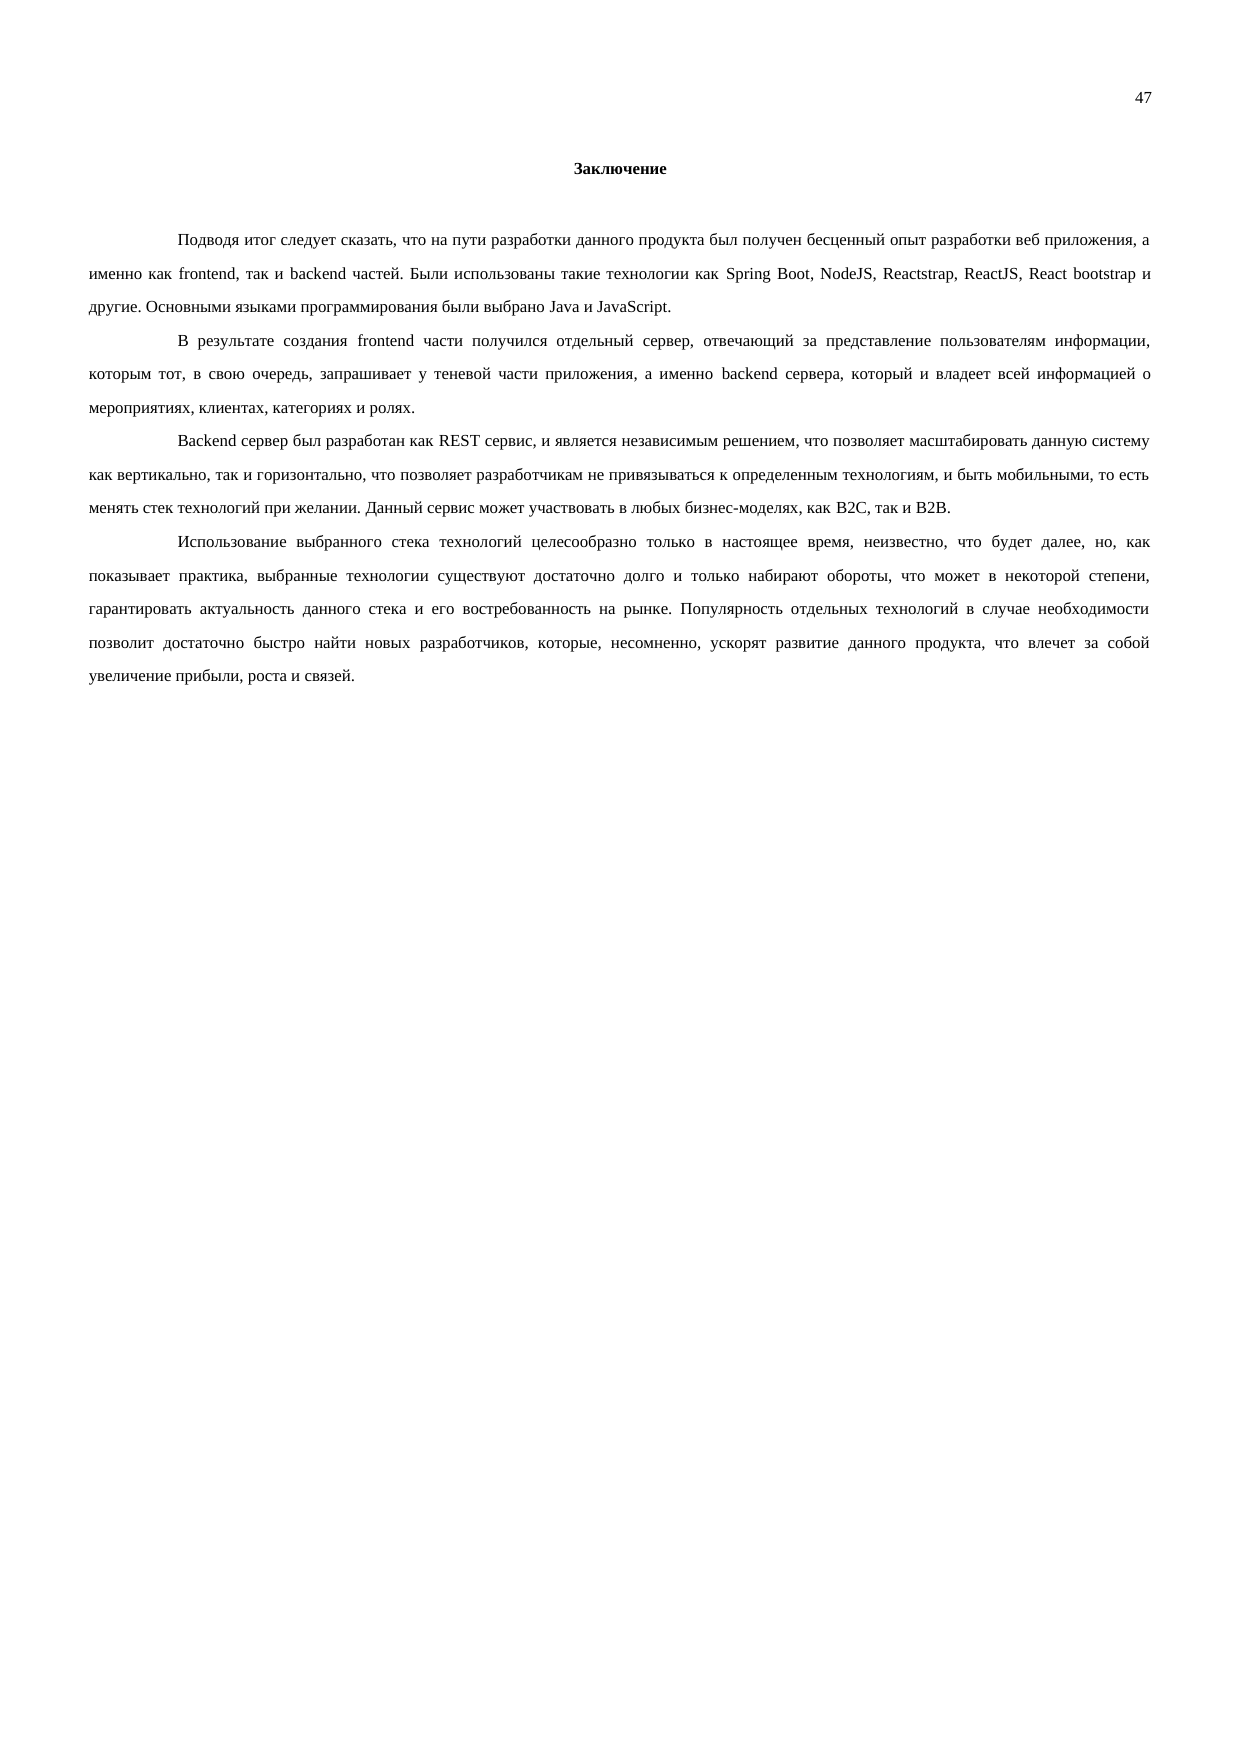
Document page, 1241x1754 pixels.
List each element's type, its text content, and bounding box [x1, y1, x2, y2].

text Backend сервер был разработан как REST сервис, и является независимым решением, что позволяет масштабировать данную систему как вертикально, так и горизонтально, что позволяет разработчикам не привязываться к определенным технологиям, и быть мобильными, то есть менять стек технологий при желании. Данный сервис может участвовать в любых бизнес-моделях, как B2C, так и B2B. [88, 417, 1152, 518]
text Использование выбранного стека технологий целесообразно только в настоящее время, неизвестно, что будет далее, но, как показывает практика, выбранные технологии существуют достаточно долго и только набирают обороты, что может в некоторой степени, гарантировать актуальность данного стека и его востребованность на рынке. Популярность отдельных технологий в случае необходимости позволит достаточно быстро найти новых разработчиков, которые, несомненно, ускорят развитие данного продукта, что влечет за собой увеличение прибыли, роста и связей. [88, 518, 1152, 685]
text В результате создания frontend части получился отдельный сервер, отвечающий за представление пользователям информации, которым тот, в свою очередь, запрашивает у теневой части приложения, а именно backend сервера, который и владеет всей информацией о мероприятиях, клиентах, категориях и ролях. [88, 316, 1152, 417]
text Заключение [88, 145, 1152, 178]
text Подводя итог следует сказать, что на пути разработки данного продукта был получен бесценный опыт разработки веб приложения, а именно как frontend, так и backend частей. Были использованы такие технологии как Spring Boot, NodeJS, Reactstrap, ReactJS, React bootstrap и другие. Основными языками программирования были выбрано Java и JavaScript. [88, 216, 1152, 316]
